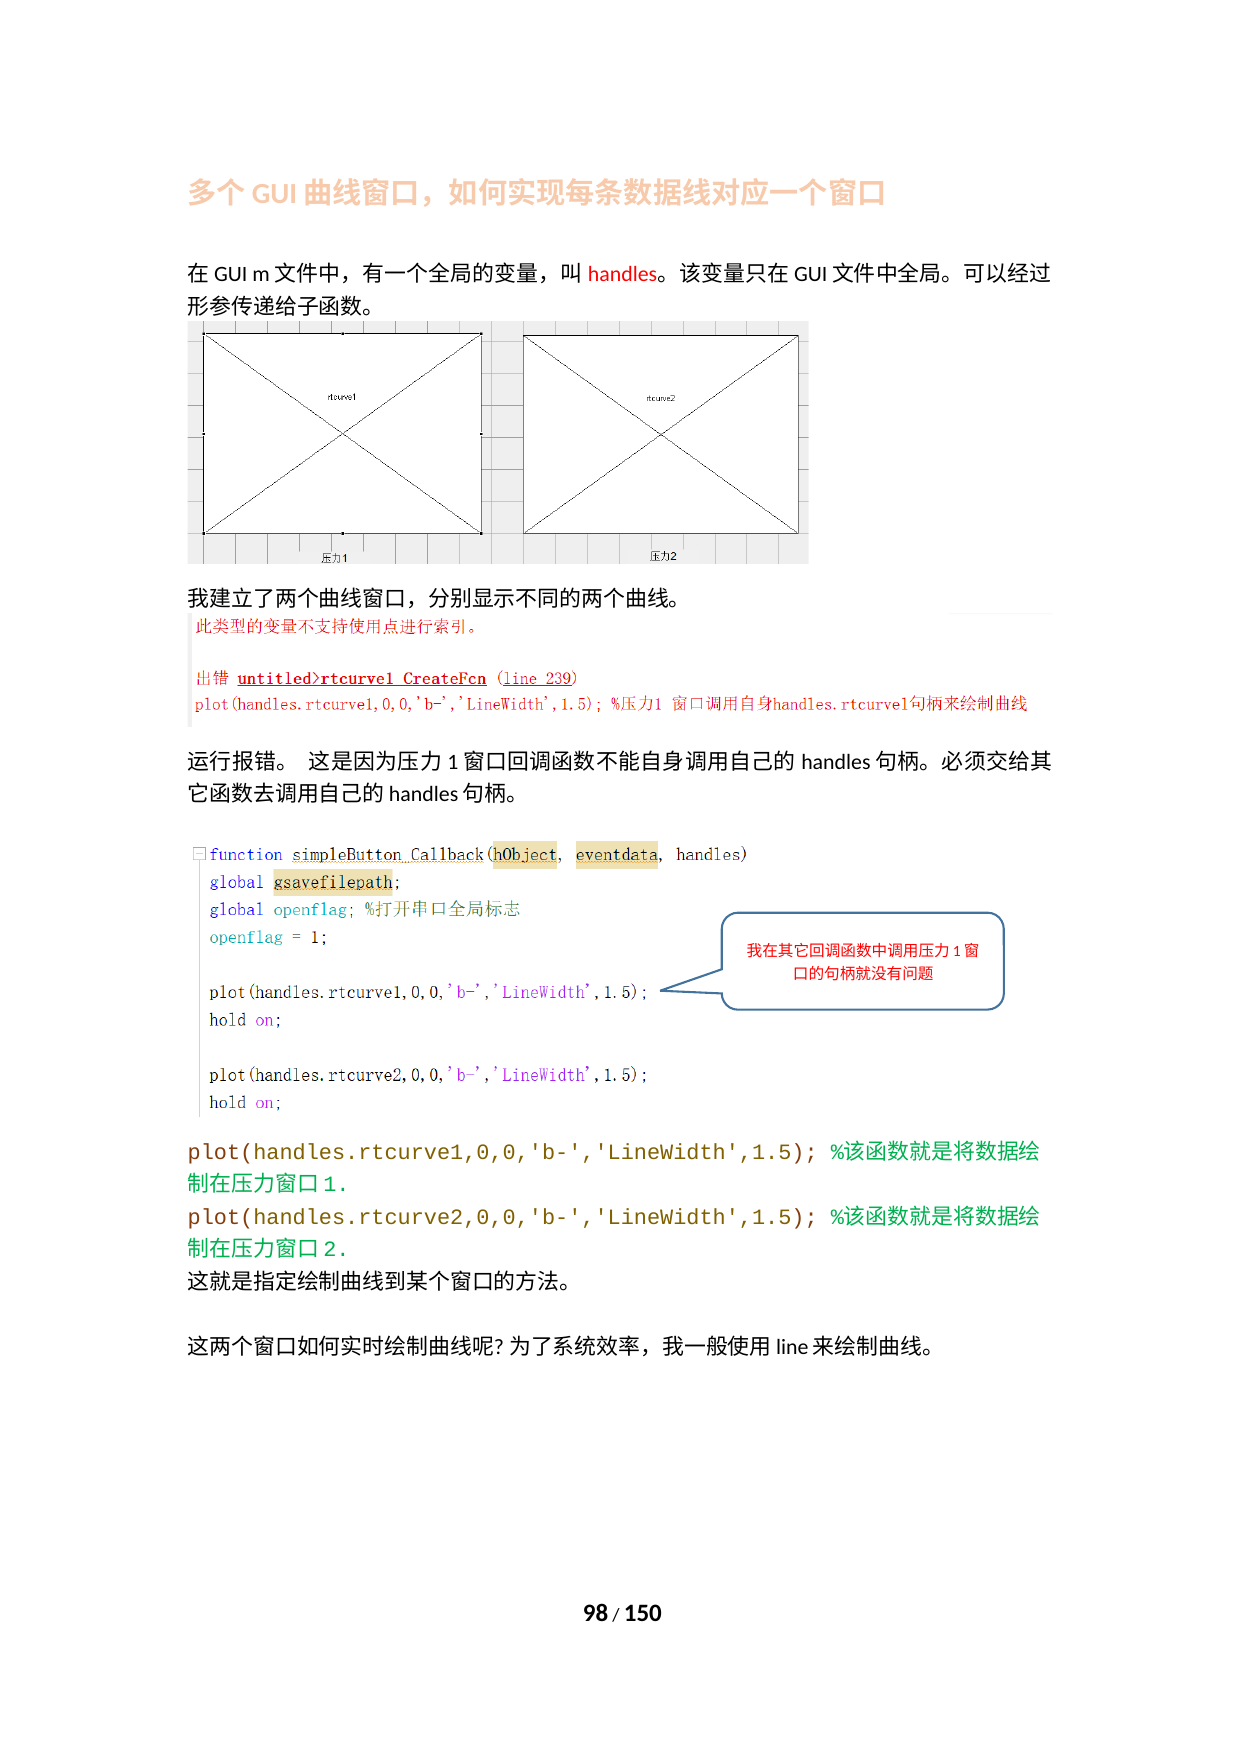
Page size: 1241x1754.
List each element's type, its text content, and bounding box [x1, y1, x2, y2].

text 我建立了两个曲线窗口，分别显示不同的两个曲线。 [187, 581, 1053, 613]
text 这就是指定绘制曲线到某个窗口的方法。 [187, 1263, 1053, 1296]
text 这两个窗口如何实时绘制曲线呢? 为了系统效率，我一般使用line来绘制曲线。 [187, 1328, 1053, 1361]
picture [187, 321, 809, 564]
text plot(handles.rtcurve1,0,0,'b-','LineWidth',1.5); %该函数就是将数据绘制在压力窗口1. [187, 1133, 1053, 1198]
text plot(handles.rtcurve2,0,0,'b-','LineWidth',1.5); %该函数就是将数据绘制在压力窗口2. [187, 1198, 1053, 1263]
text 在GUI m文件中，有一个全局的变量，叫handles。该变量只在GUI文件中全局。可以经过形参传递给子函数。 [187, 256, 1053, 321]
text 运行报错。 这是因为压力1窗口回调函数不能自身调用自己的handles句柄。必须交给其它函数去调用自己的handles句柄。 [187, 743, 1053, 808]
picture [669, 914, 766, 1008]
picture [187, 613, 1053, 727]
picture [187, 841, 766, 1117]
text 多个GUI曲线窗口，如何实现每条数据线对应一个窗口 [187, 158, 1053, 223]
